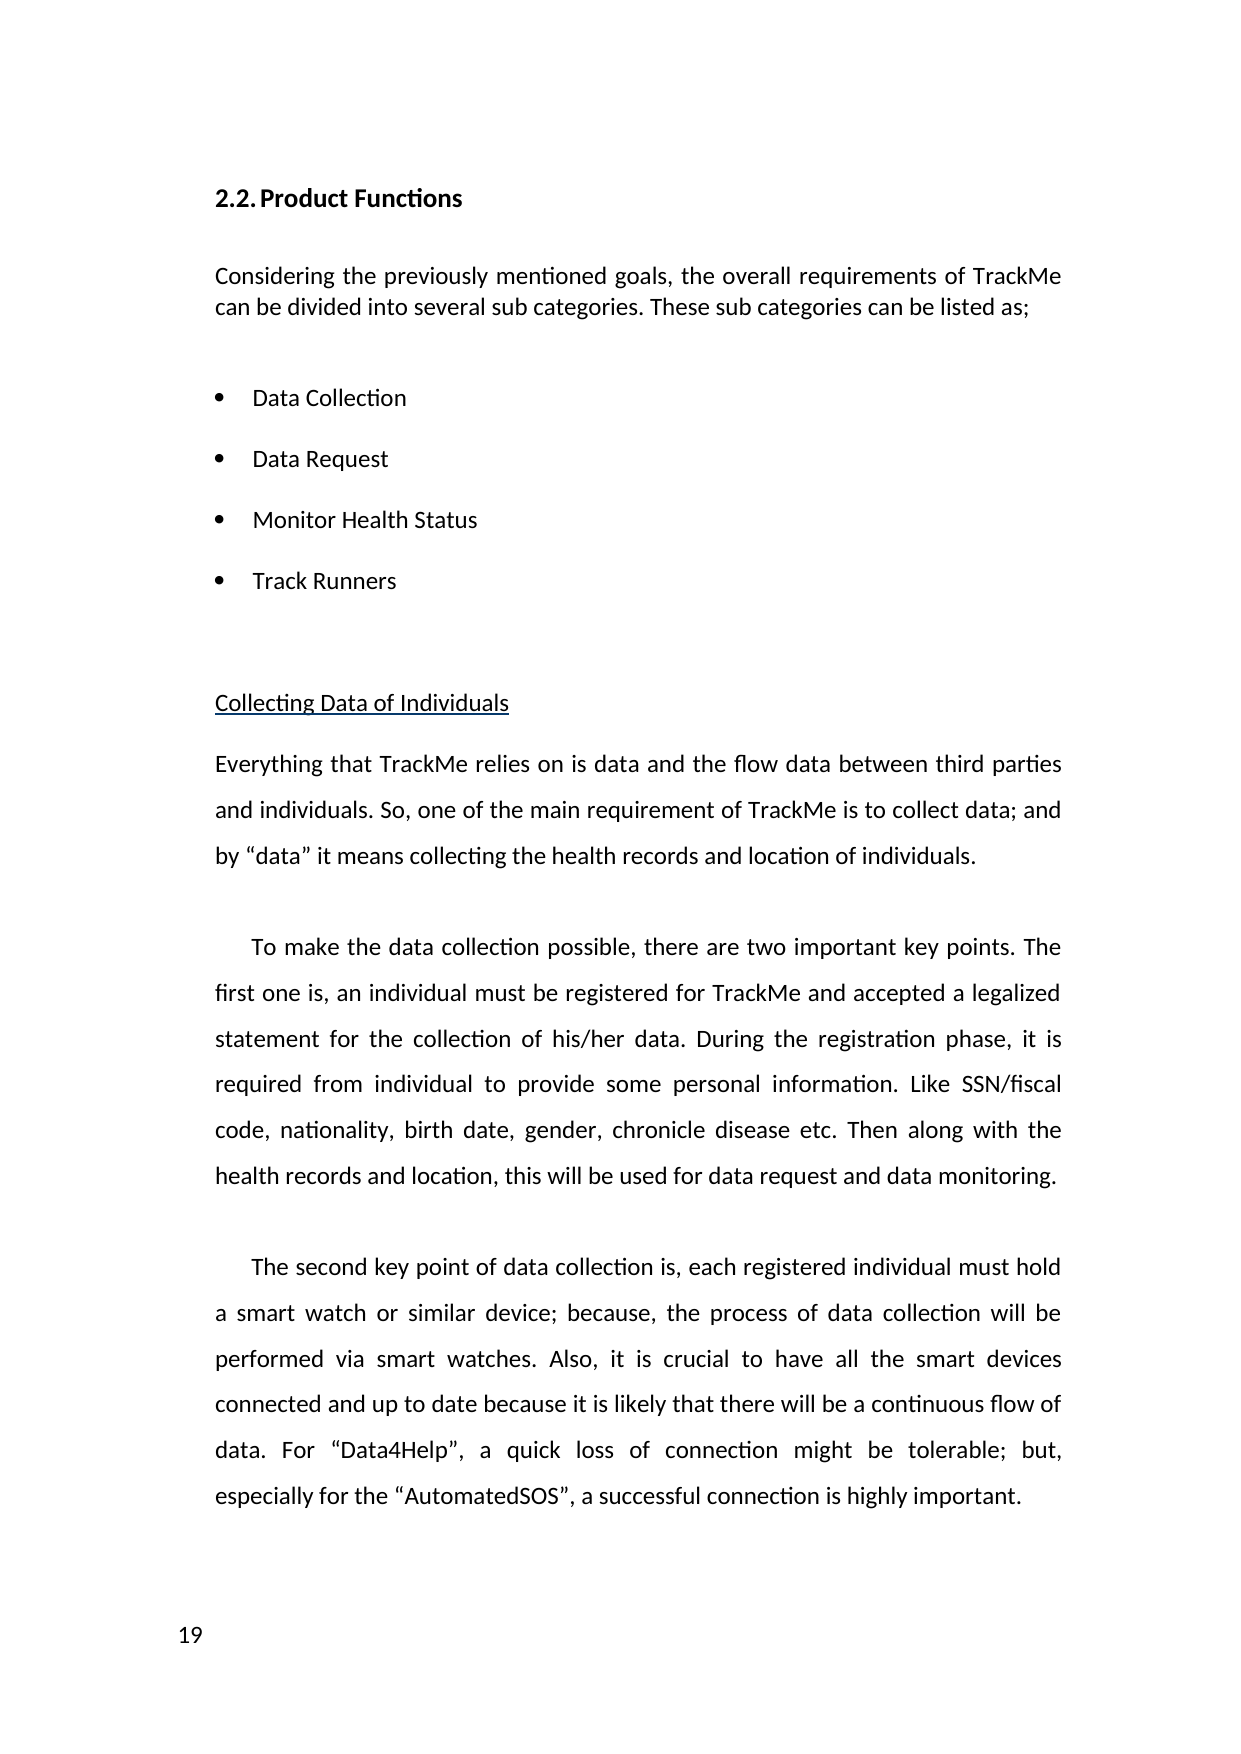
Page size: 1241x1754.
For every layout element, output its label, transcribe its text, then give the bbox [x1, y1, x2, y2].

list Data Request [215, 443, 1063, 474]
text The second key point of data collection is, each registered individual must hold a smart watch or similar device; because, the process of data collection will be performed via smart watches. Also, it is crucial to have all the smart devices connected and up to date because it is likely that there will be a continuous flow of data. For “Data4Help”, a quick loss of connection might be tolerable; but, especially for the “AutomatedSOS”, a successful connection is highly important. [215, 1251, 1063, 1511]
list Track Runners [215, 565, 1063, 596]
text Everything that TrackMe relies on is data and the flow data between third parties and individuals. So, one of the main requirement of TrackMe is to collect data; and by “data” it means collecting the health records and location of individuals. [215, 748, 1063, 870]
subtitle Product Functions [215, 181, 1063, 214]
text Collecting Data of Individuals [177, 687, 1063, 718]
text Considering the previously mentioned goals, the overall requirements of TrackMe can be divided into several sub categories. These sub categories can be listed as; [215, 260, 1063, 321]
list Monitor Health Status [215, 504, 1063, 535]
text To make the data collection possible, there are two important key points. The first one is, an individual must be registered for TrackMe and accepted a legalized statement for the collection of his/her data. During the registration phase, it is required from individual to provide some personal information. Like SSN/fiscal code, nationality, birth date, gender, chronicle disease etc. Then along with the health records and location, this will be used for data request and data monitoring. [215, 931, 1063, 1190]
list Data Collection [215, 382, 1063, 413]
